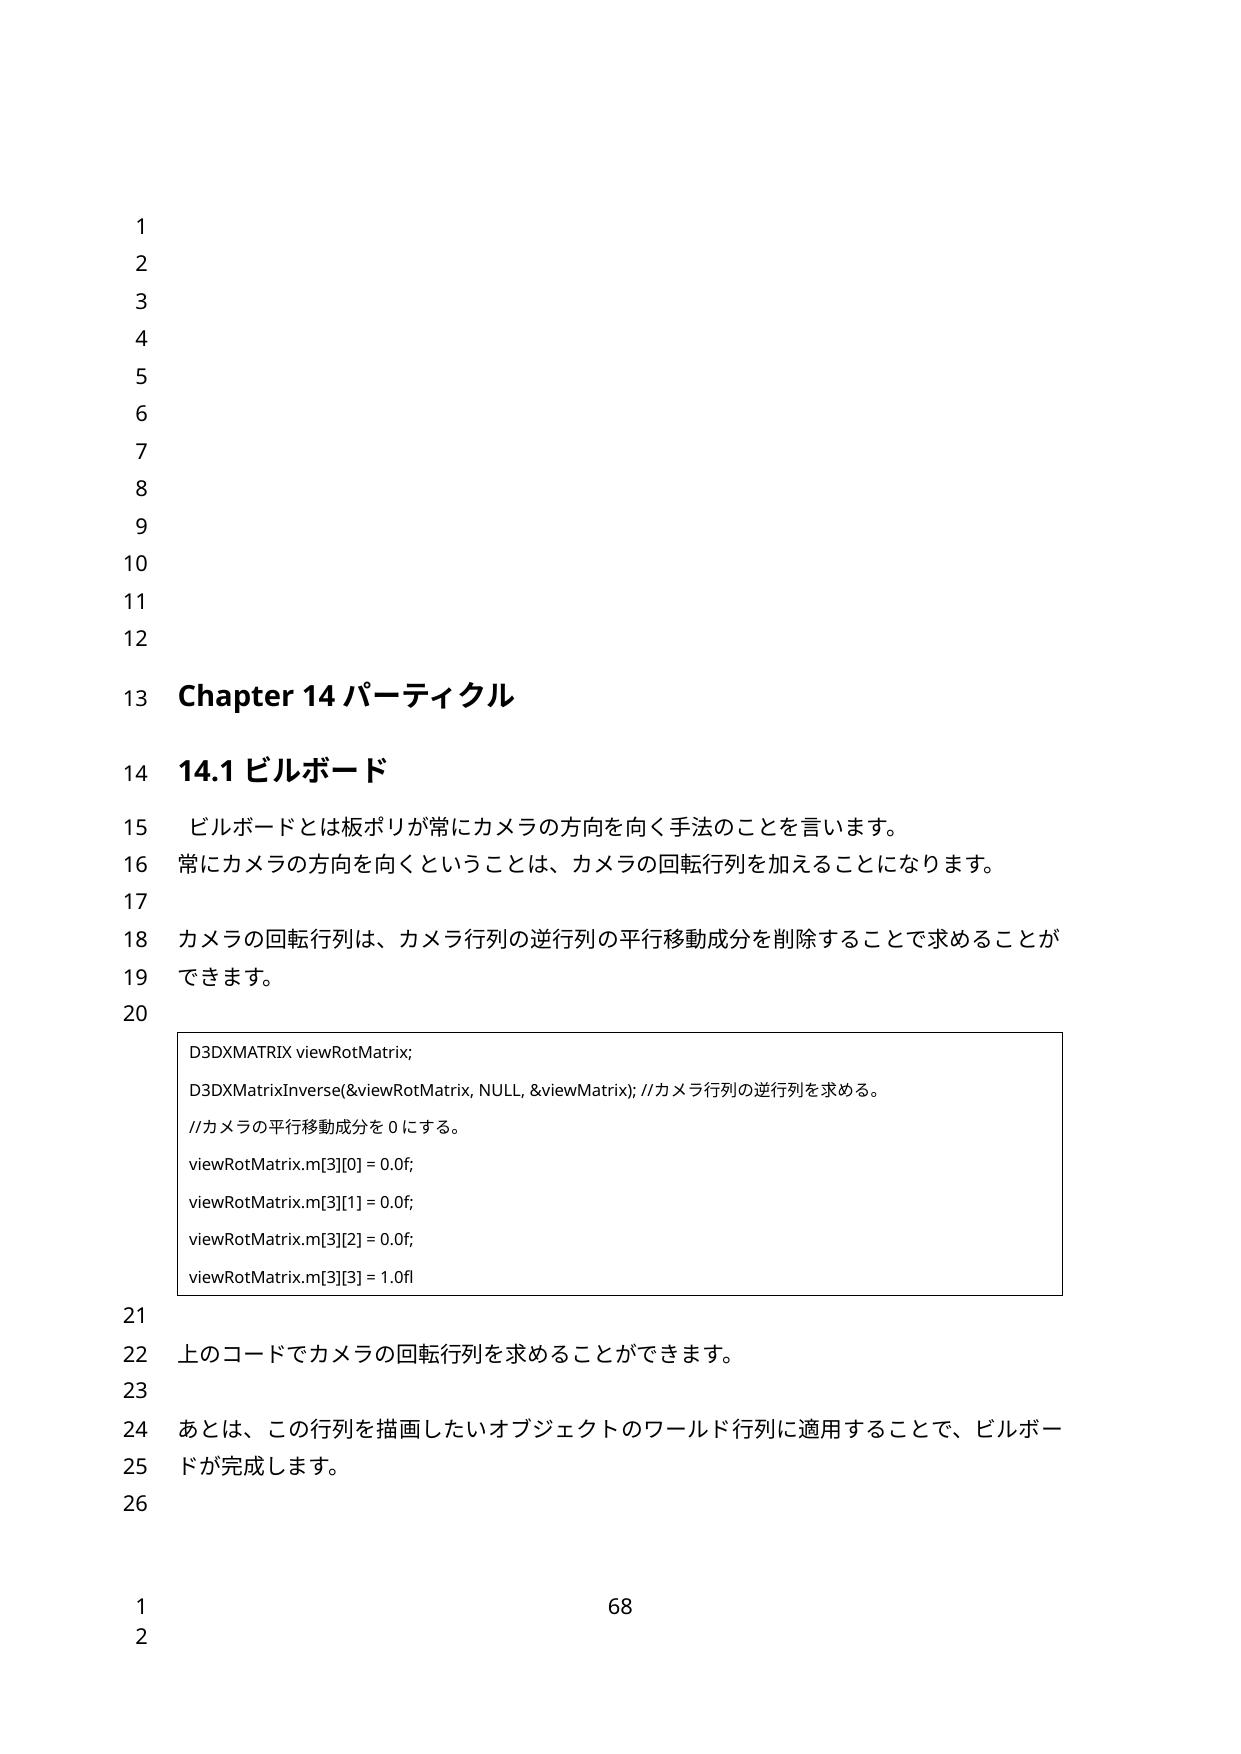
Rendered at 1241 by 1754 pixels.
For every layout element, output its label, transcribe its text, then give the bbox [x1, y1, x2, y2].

text Chapter 14 パーティクル [177, 657, 1063, 732]
table_header D3DXMATRIX viewRotMatrix; D3DXMatrixInverse(&viewRotMatrix, NULL, &viewMatrix); //カメラ行列の逆行列を求める。 //カメラの平行移動成分を0にする。 viewRotMatrix.m[3][0] = 0.0f; viewRotMatrix.m[3][1] = 0.0f; viewRotMatrix.m[3][2] = 0.0f; viewRotMatrix.m[3][3] = 1.0fl [178, 1033, 1062, 1295]
text あとは、この行列を描画したいオブジェクトのワールド行列に適用することで、ビルボードが完成します。 [177, 1409, 1063, 1484]
text 常にカメラの方向を向くということは、カメラの回転行列を加えることになります。 [177, 844, 1063, 882]
text ビルボードとは板ポリが常にカメラの方向を向く手法のことを言います。 [177, 807, 1063, 844]
text 上のコードでカメラの回転行列を求めることができます。 [177, 1334, 1063, 1371]
text 14.1 ビルボード [177, 732, 1063, 807]
text カメラの回転行列は、カメラ行列の逆行列の平行移動成分を削除することで求めることができます。 [177, 919, 1063, 994]
